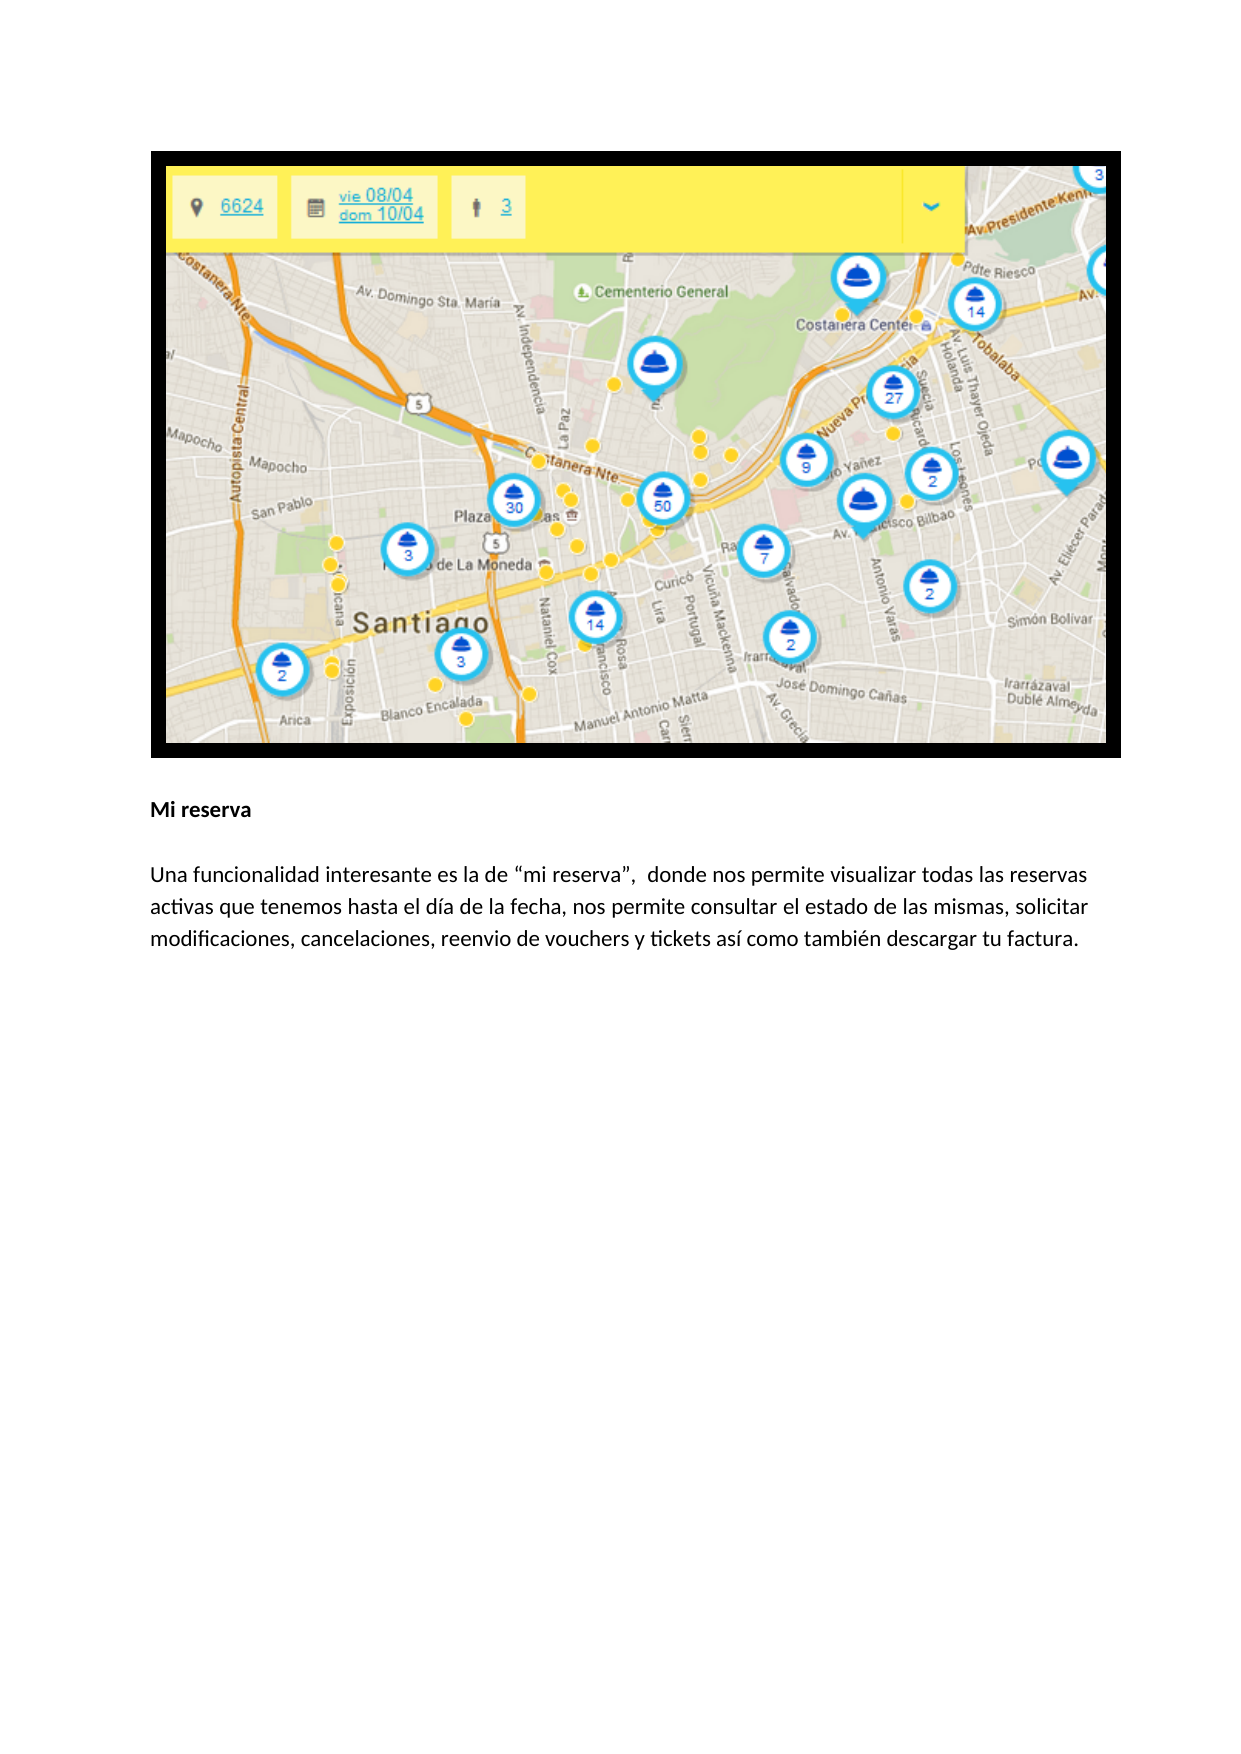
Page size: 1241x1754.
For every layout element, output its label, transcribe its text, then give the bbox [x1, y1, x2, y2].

text Mi reserva [150, 796, 1090, 824]
picture [166, 166, 1106, 743]
text Una funcionalidad interesante es la de “mi reserva”, donde nos permite visualizar todas las reservas activas que tenemos hasta el día de la fecha, nos permite consultar el estado de las mismas, solicitar modificaciones, cancelaciones, reenvio de vouchers y tickets así como también descargar tu factura. [150, 860, 1090, 952]
